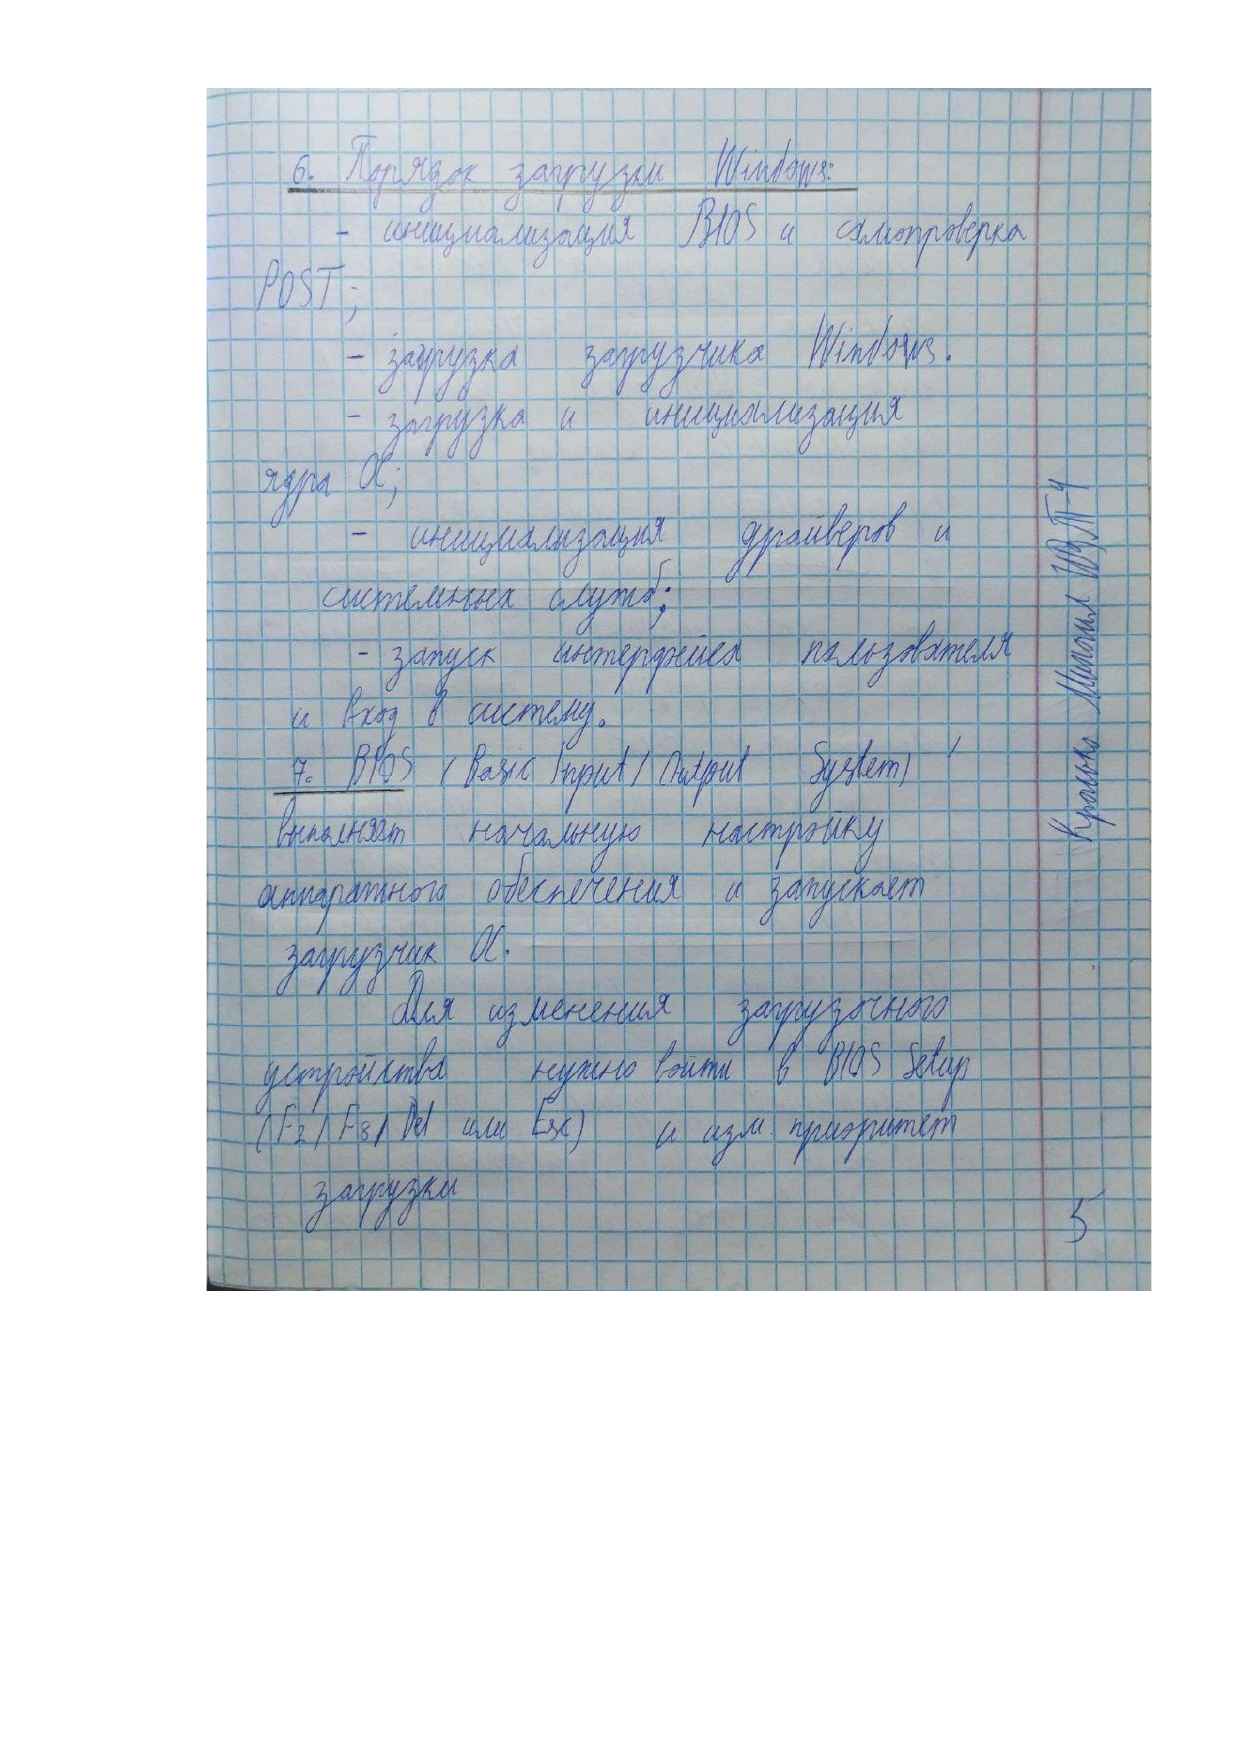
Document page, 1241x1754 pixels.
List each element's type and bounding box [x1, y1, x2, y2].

picture [206, 88, 1152, 1291]
